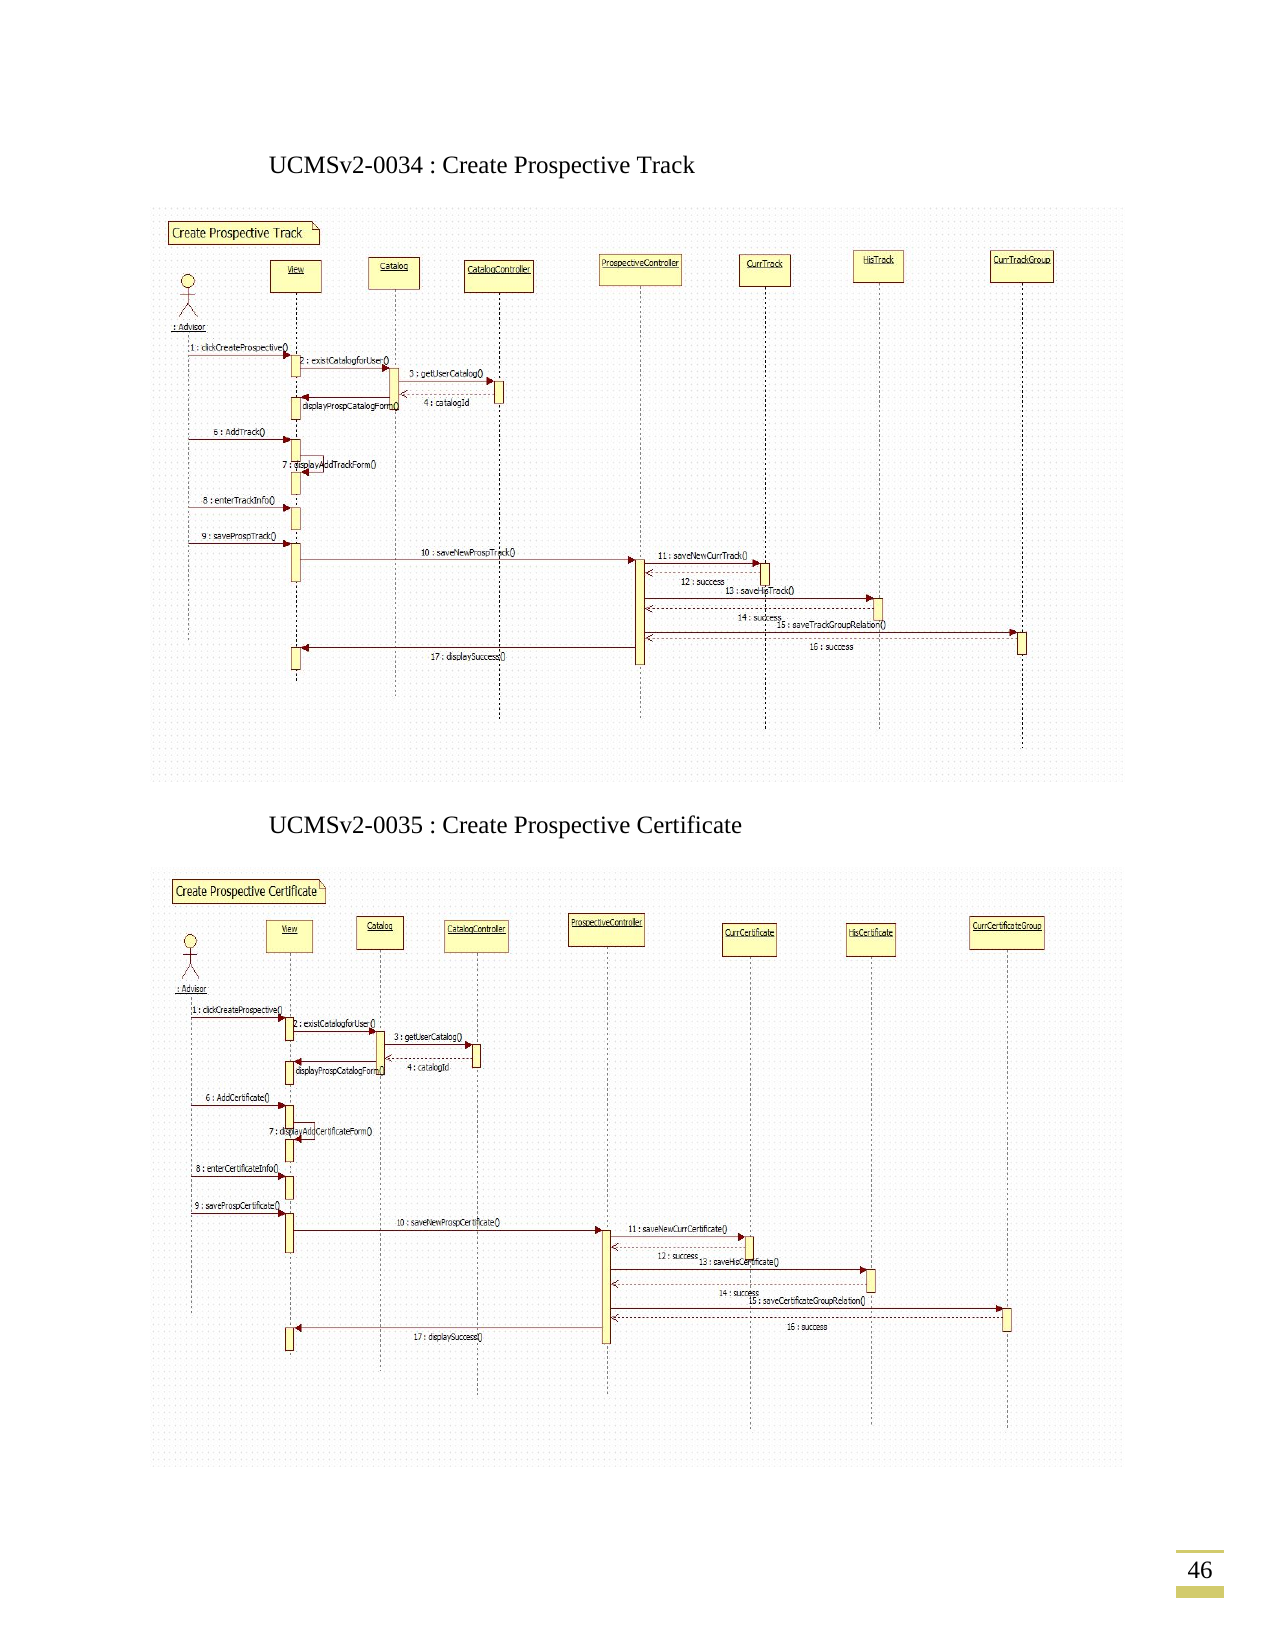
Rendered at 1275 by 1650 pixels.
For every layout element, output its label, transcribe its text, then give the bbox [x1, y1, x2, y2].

text UCMSv2-0034 : Create Prospective Track [269, 150, 1125, 179]
picture [150, 207, 1125, 782]
picture [150, 867, 1126, 1467]
text UCMSv2-0035 : Create Prospective Certificate [269, 810, 1125, 839]
